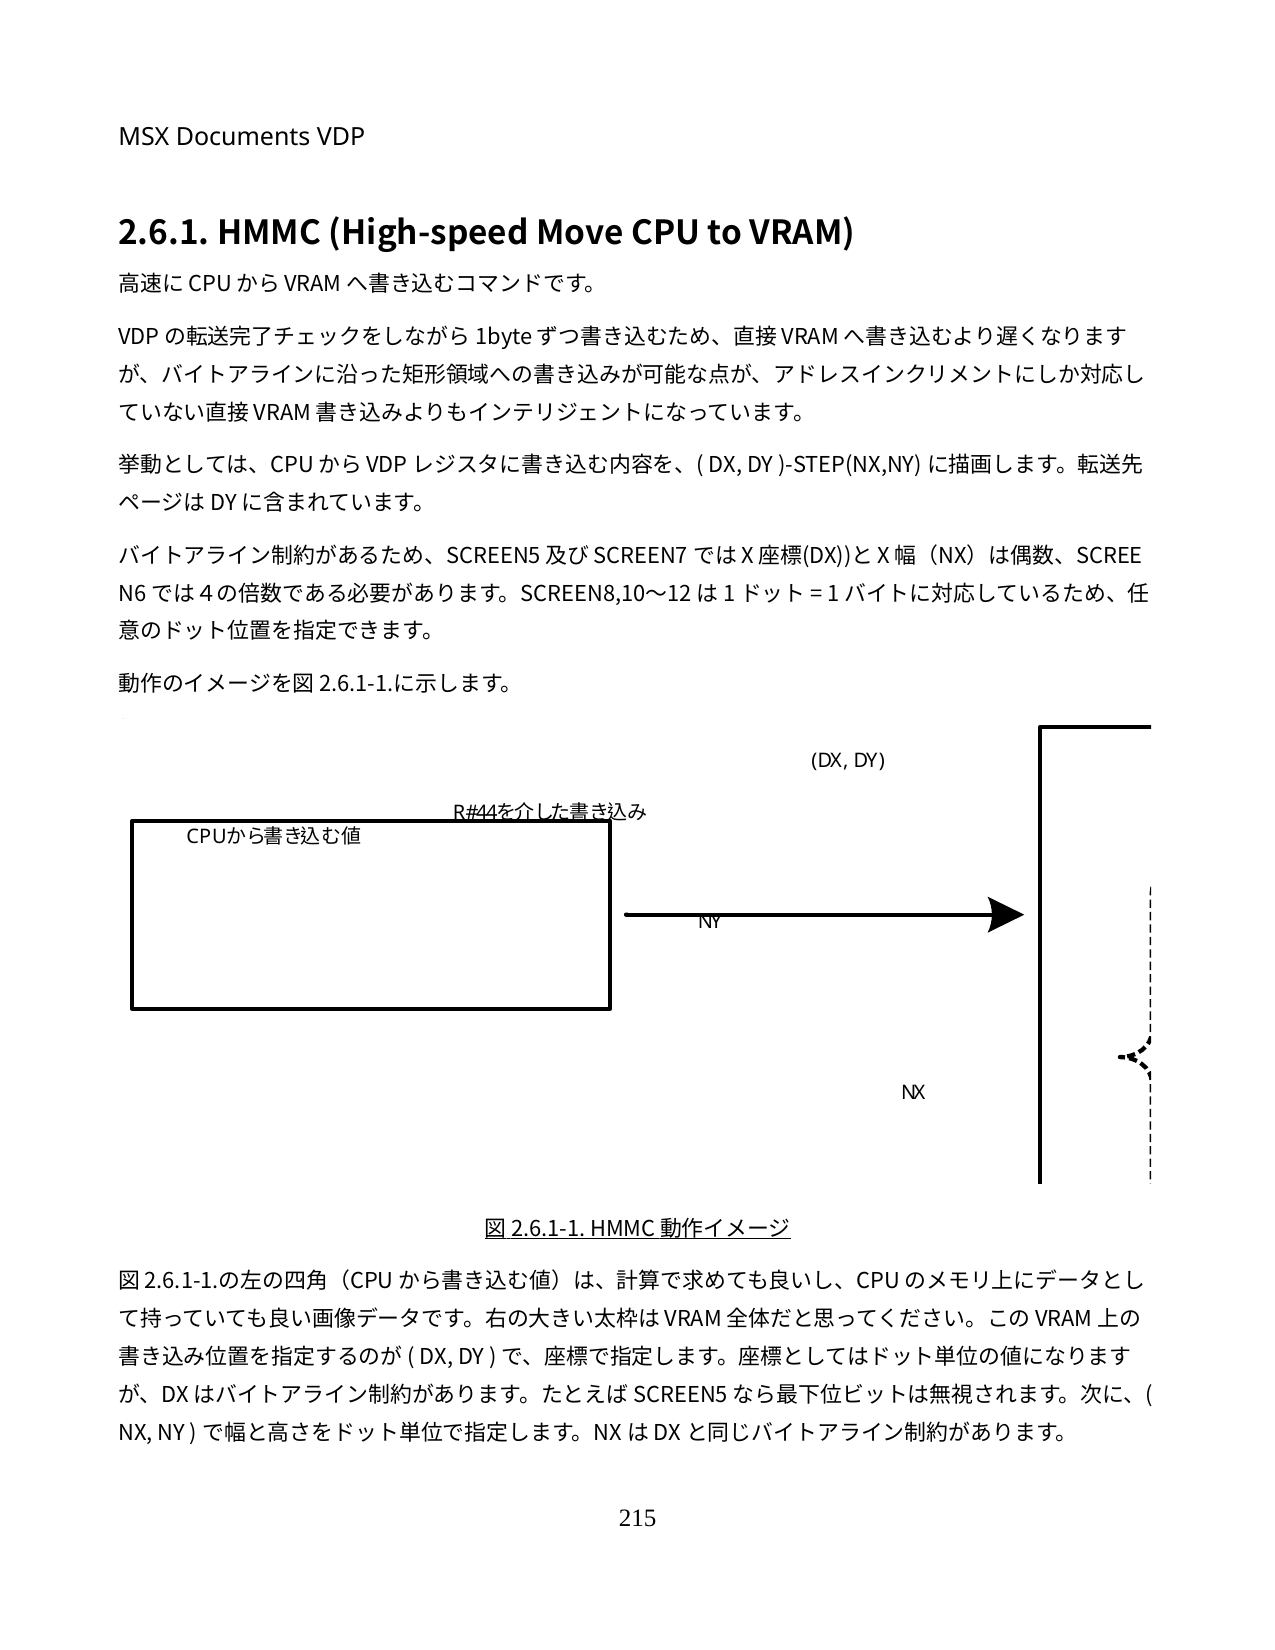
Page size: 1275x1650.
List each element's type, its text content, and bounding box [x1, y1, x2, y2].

text バイトアライン制約があるため、SCREEN5及びSCREEN7 では X座標(DX))とX幅（NX）は偶数、SCREEN6 では４の倍数である必要があります。SCREEN8,10～12 は 1ドット = 1バイトに対応しているため、任意のドット位置を指定できます。 [118, 538, 1157, 645]
text 図2.6.1-1. HMMC動作イメージ [118, 718, 1157, 1242]
text 高速にCPUからVRAMへ書き込むコマンドです。 [118, 266, 1157, 298]
text VDPの転送完了チェックをしながら 1byteずつ書き込むため、直接VRAMへ書き込むより遅くなりますが、バイトアラインに沿った矩形領域への書き込みが可能な点が、アドレスインクリメントにしか対応していない直接VRAM書き込みよりもインテリジェントになっています。 [118, 319, 1157, 426]
text 動作のイメージを図2.6.1-1.に示します。 [118, 666, 1157, 698]
text 挙動としては、CPUからVDPレジスタに書き込む内容を、( DX, DY )-STEP(NX,NY) に描画します。転送先ページは DY に含まれています。 [118, 447, 1157, 517]
text 図2.6.1-1.の左の四角（CPUから書き込む値）は、計算で求めても良いし、CPUのメモリ上にデータとして持っていても良い画像データです。右の大きい太枠はVRAM全体だと思ってください。このVRAM上の書き込み位置を指定するのが ( DX, DY ) で、座標で指定します。座標としてはドット単位の値になりますが、DXはバイトアライン制約があります。たとえば SCREEN5 なら最下位ビットは無視されます。次に、( NX, NY ) で幅と高さをドット単位で指定します。NX は DX と同じバイトアライン制約があります。 [118, 1263, 1157, 1446]
subtitle 2.6.1. HMMC (High-speed Move CPU to VRAM) [118, 206, 1157, 254]
